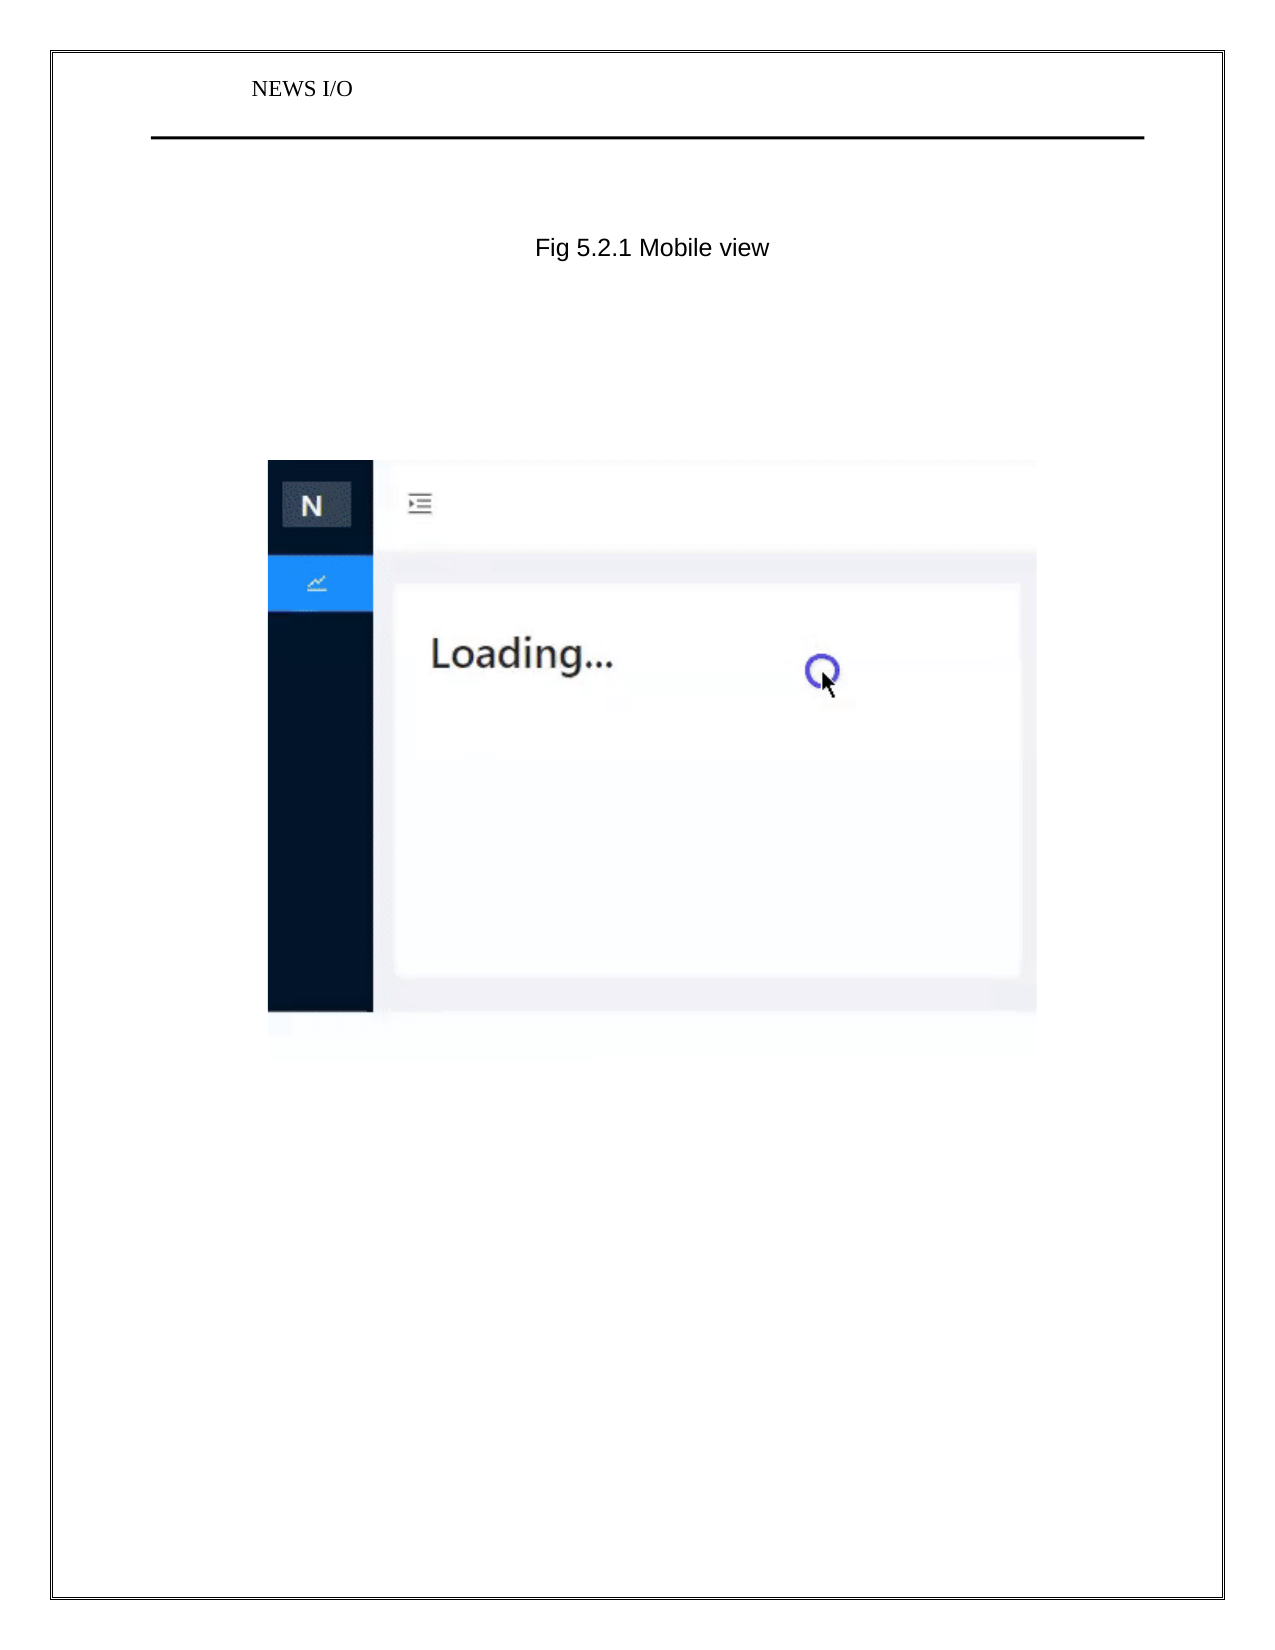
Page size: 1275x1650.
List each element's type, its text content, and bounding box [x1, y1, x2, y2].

picture [267, 460, 1037, 1280]
text Fig 5.2.1 Mobile view [177, 233, 1127, 261]
